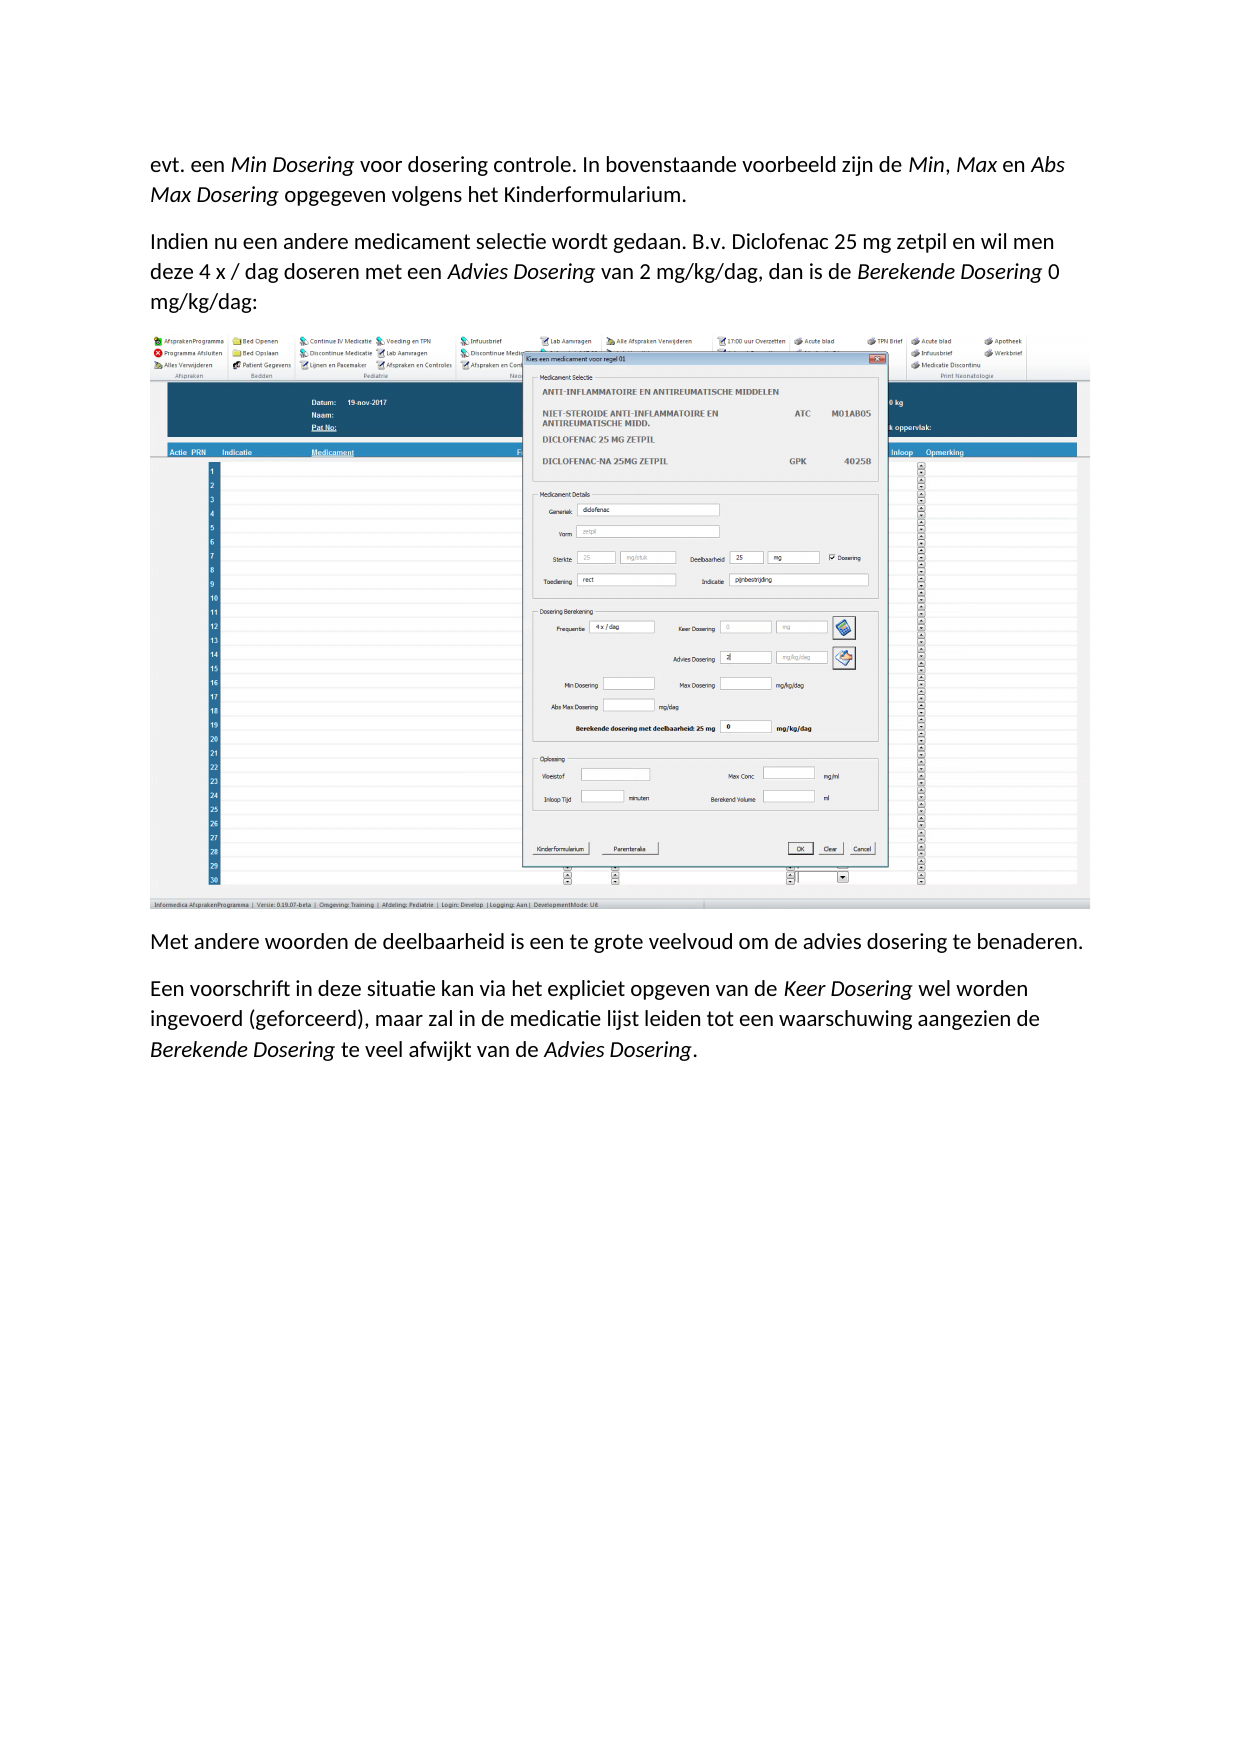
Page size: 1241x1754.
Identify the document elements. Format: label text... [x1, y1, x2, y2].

text Met andere woorden de deelbaarheid is een te grote veelvoud om de advies dosering te benaderen. [150, 927, 1090, 956]
picture [150, 334, 1091, 909]
text Indien nu een andere medicament selectie wordt gedaan. B.v. Diclofenac 25 mg zetpil en wil men deze 4 x / dag doseren met een Advies Dosering van 2 mg/kg/dag, dan is de Berekende Dosering 0 mg/kg/dag: [150, 227, 1090, 316]
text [150, 150, 1090, 208]
text Een voorschrift in deze situatie kan via het expliciet opgeven van de Keer Dosering wel worden ingevoerd (geforceerd), maar zal in de medicatie lijst leiden tot een waarschuwing aangezien de Berekende Dosering te veel afwijkt van de Advies Dosering. [150, 974, 1090, 1063]
